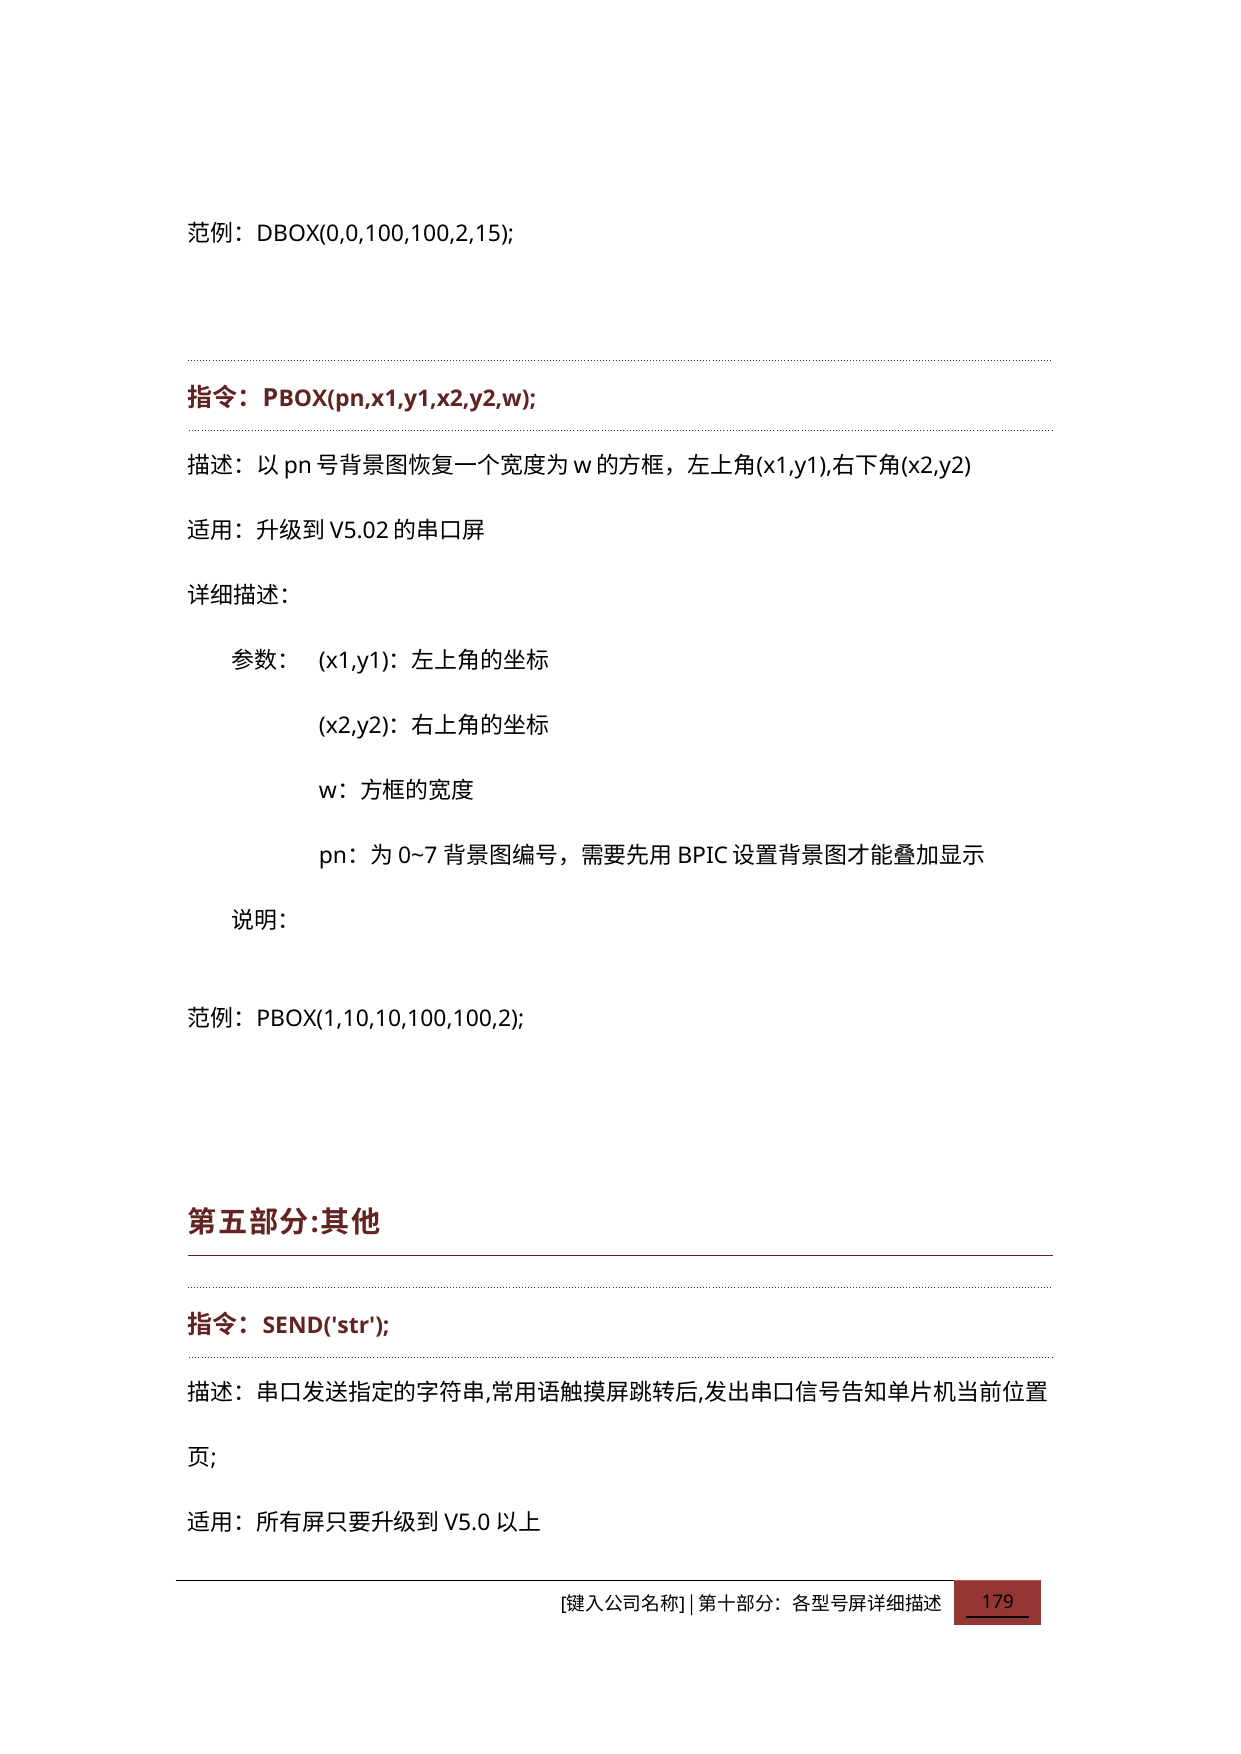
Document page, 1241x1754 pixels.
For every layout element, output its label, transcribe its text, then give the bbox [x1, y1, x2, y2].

text 适用：所有屏只要升级到V5.0以上 [187, 1488, 1053, 1553]
text 说明： [187, 886, 1053, 951]
text pn：为 0~7 背景图编号，需要先用BPIC设置背景图才能叠加显示 [187, 821, 1053, 886]
text 描述：串口发送指定的字符串,常用语触摸屏跳转后,发出串口信号告知单片机当前位置页; [187, 1358, 1053, 1488]
text 参数： (x1,y1)：左上角的坐标 [187, 626, 1053, 691]
text 范例：PBOX(1,10,10,100,100,2); [187, 984, 1053, 1049]
text 描述：以pn号背景图恢复一个宽度为w的方框，左上角(x1,y1),右下角(x2,y2) [187, 431, 1053, 496]
text 范例：DBOX(0,0,100,100,2,15); [187, 199, 1053, 264]
text (x2,y2)：右上角的坐标 [187, 691, 1053, 756]
text 详细描述： [187, 561, 1053, 626]
text w：方框的宽度 [187, 756, 1053, 821]
subtitle 指令：PBOX(pn,x1,y1,x2,y2,w); [187, 360, 1053, 431]
subtitle 指令：SEND('str'); [187, 1287, 1053, 1358]
subtitle 第五部分:其他 [187, 1188, 1053, 1256]
text 适用：升级到V5.02的串口屏 [187, 496, 1053, 561]
